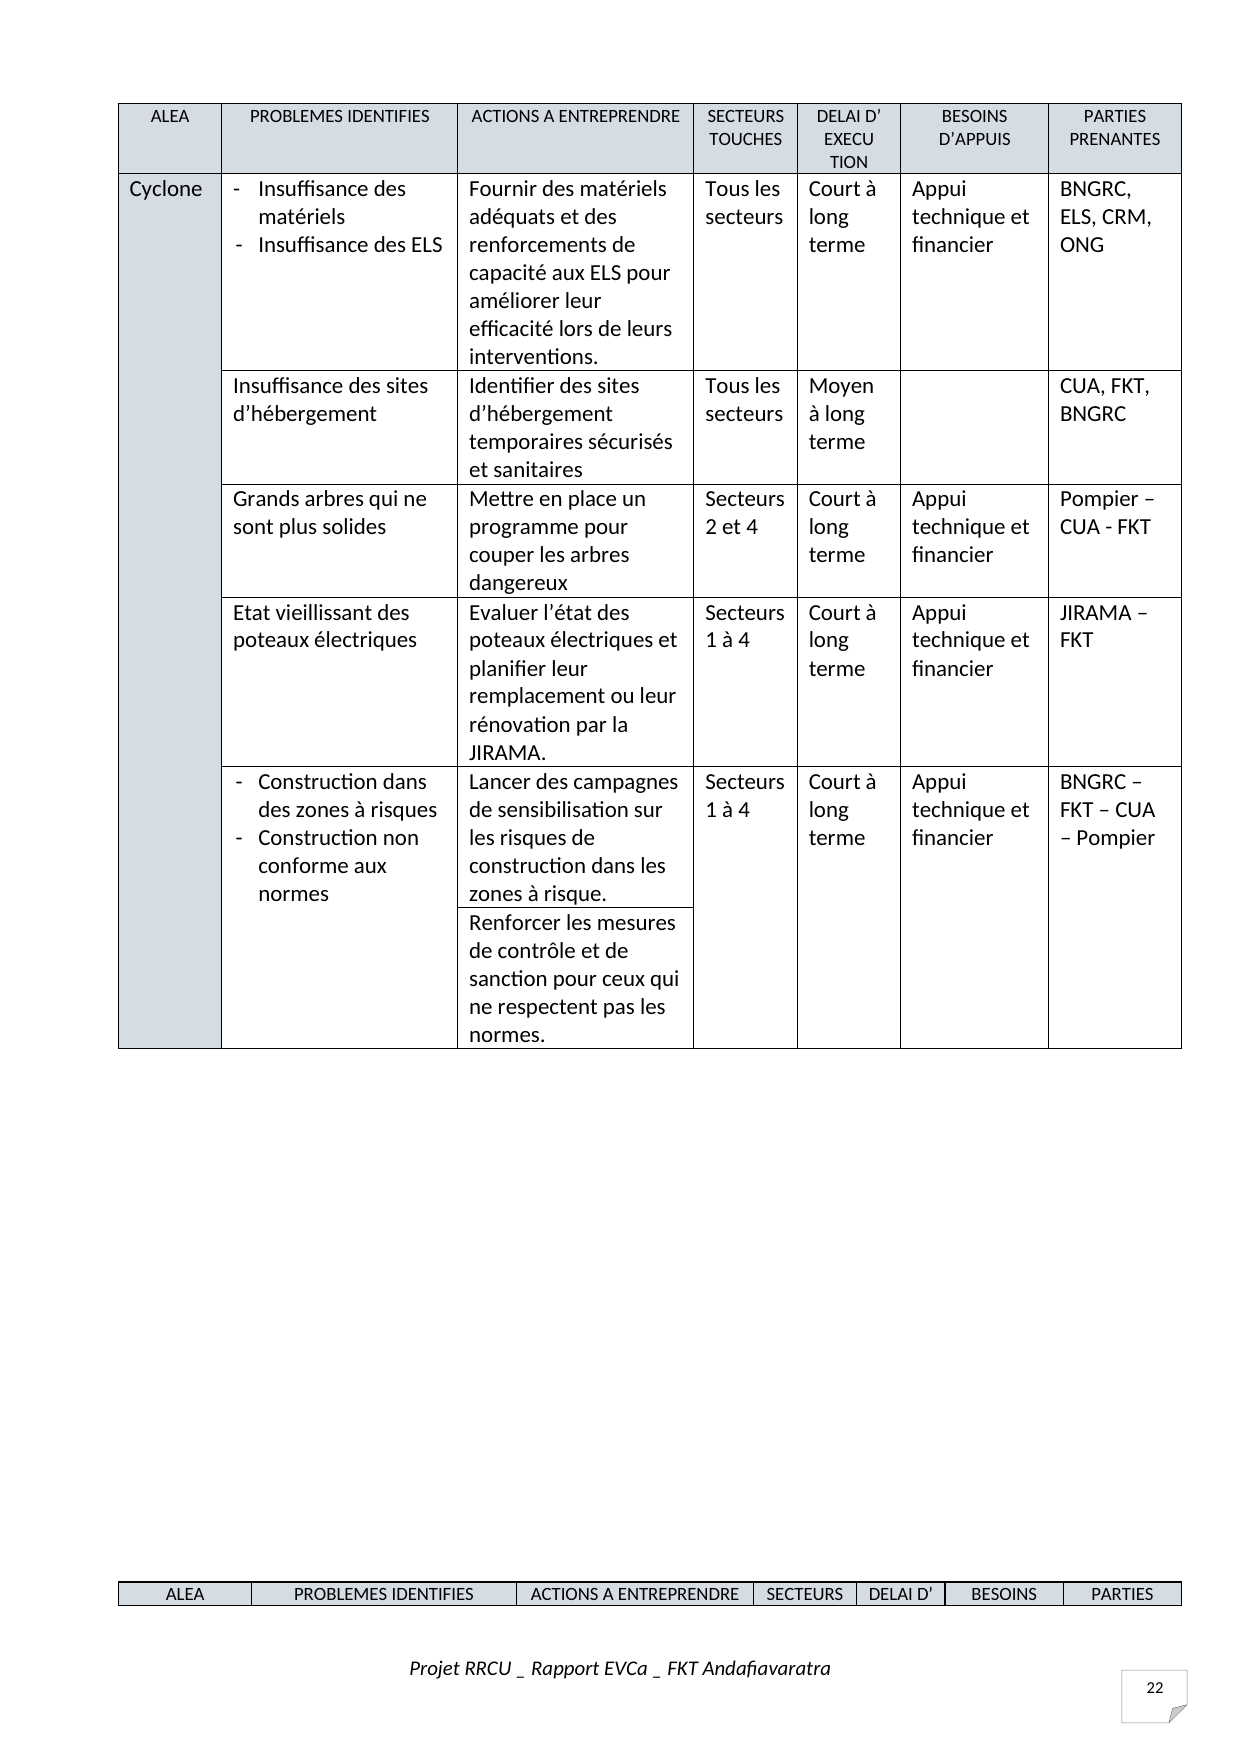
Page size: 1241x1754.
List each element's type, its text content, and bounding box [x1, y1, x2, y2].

table_header BESOINS D’APPUIS [946, 1583, 1063, 1605]
table_header SECTEURS TOUCHES [754, 1583, 856, 1605]
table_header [252, 1583, 516, 1605]
table_cell Fournir des matériels adéquats et des renforcements de capacité aux ELS pour améliorer leur efficacité lors de leurs interventions. [458, 174, 693, 370]
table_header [517, 1583, 753, 1605]
table_cell Insuffisance des sites d’hébergement [222, 371, 457, 483]
table_cell Appui technique et financier [901, 485, 1048, 597]
table_cell Appui technique et financier [901, 174, 1048, 370]
table_header PARTIES PRENANTES [1064, 1583, 1181, 1605]
table_cell Insuffisance des matériels Insuffisance des ELS [222, 174, 457, 370]
table_header PARTIES PRENANTES [1049, 104, 1181, 173]
table_header DELAI D’ EXECU TION [857, 1583, 944, 1605]
table_cell Pompier – CUA - FKT [1049, 485, 1181, 597]
table_cell Secteurs 1 à 4 [694, 598, 797, 766]
table_cell Secteurs 1 à 4 [694, 767, 797, 1048]
table_cell Mettre en place un programme pour couper les arbres dangereux [458, 485, 693, 597]
table_header DELAI D’ EXECU TION [798, 104, 900, 173]
table_cell Evaluer l’état des poteaux électriques et planifier leur remplacement ou leur rénovation par la JIRAMA. [458, 598, 693, 766]
table_cell [901, 371, 1048, 483]
table_cell Appui technique et financier [901, 598, 1048, 766]
table_cell Construction dans des zones à risques Construction non conforme aux normes [222, 767, 457, 1048]
table_cell JIRAMA – FKT [1049, 598, 1181, 766]
table_cell BNGRC – FKT – CUA – Pompier [1049, 767, 1181, 1048]
table_cell Court à long terme [798, 767, 900, 1048]
table_cell Lancer des campagnes de sensibilisation sur les risques de construction dans les zones à risque. [458, 767, 693, 907]
table_header ALEA [119, 104, 221, 173]
table_cell Cyclone [119, 174, 221, 1048]
table_cell Renforcer les mesures de contrôle et de sanction pour ceux qui ne respectent pas les normes. [458, 908, 693, 1048]
table_cell Tous les secteurs [694, 174, 797, 370]
table_cell Moyen à long terme [798, 371, 900, 483]
table_cell Court à long terme [798, 485, 900, 597]
table_cell CUA, FKT, BNGRC [1049, 371, 1181, 483]
table_header ALEA [119, 1583, 251, 1605]
table_cell Appui technique et financier [901, 767, 1048, 1048]
table_header BESOINS D’APPUIS [901, 104, 1048, 173]
table_cell Tous les secteurs [694, 371, 797, 483]
table_cell Grands arbres qui ne sont plus solides [222, 485, 457, 597]
table_cell Etat vieillissant des poteaux électriques [222, 598, 457, 766]
table_header ACTIONS A ENTREPRENDRE [458, 104, 693, 173]
table_header PROBLEMES IDENTIFIES [222, 104, 457, 173]
table_cell Identifier des sites d’hébergement temporaires sécurisés et sanitaires [458, 371, 693, 483]
table_cell Court à long terme [798, 174, 900, 370]
table_header SECTEURS TOUCHES [694, 104, 797, 173]
table_cell Secteurs 2 et 4 [694, 485, 797, 597]
table_cell BNGRC, ELS, CRM, ONG [1049, 174, 1181, 370]
table_cell Court à long terme [798, 598, 900, 766]
